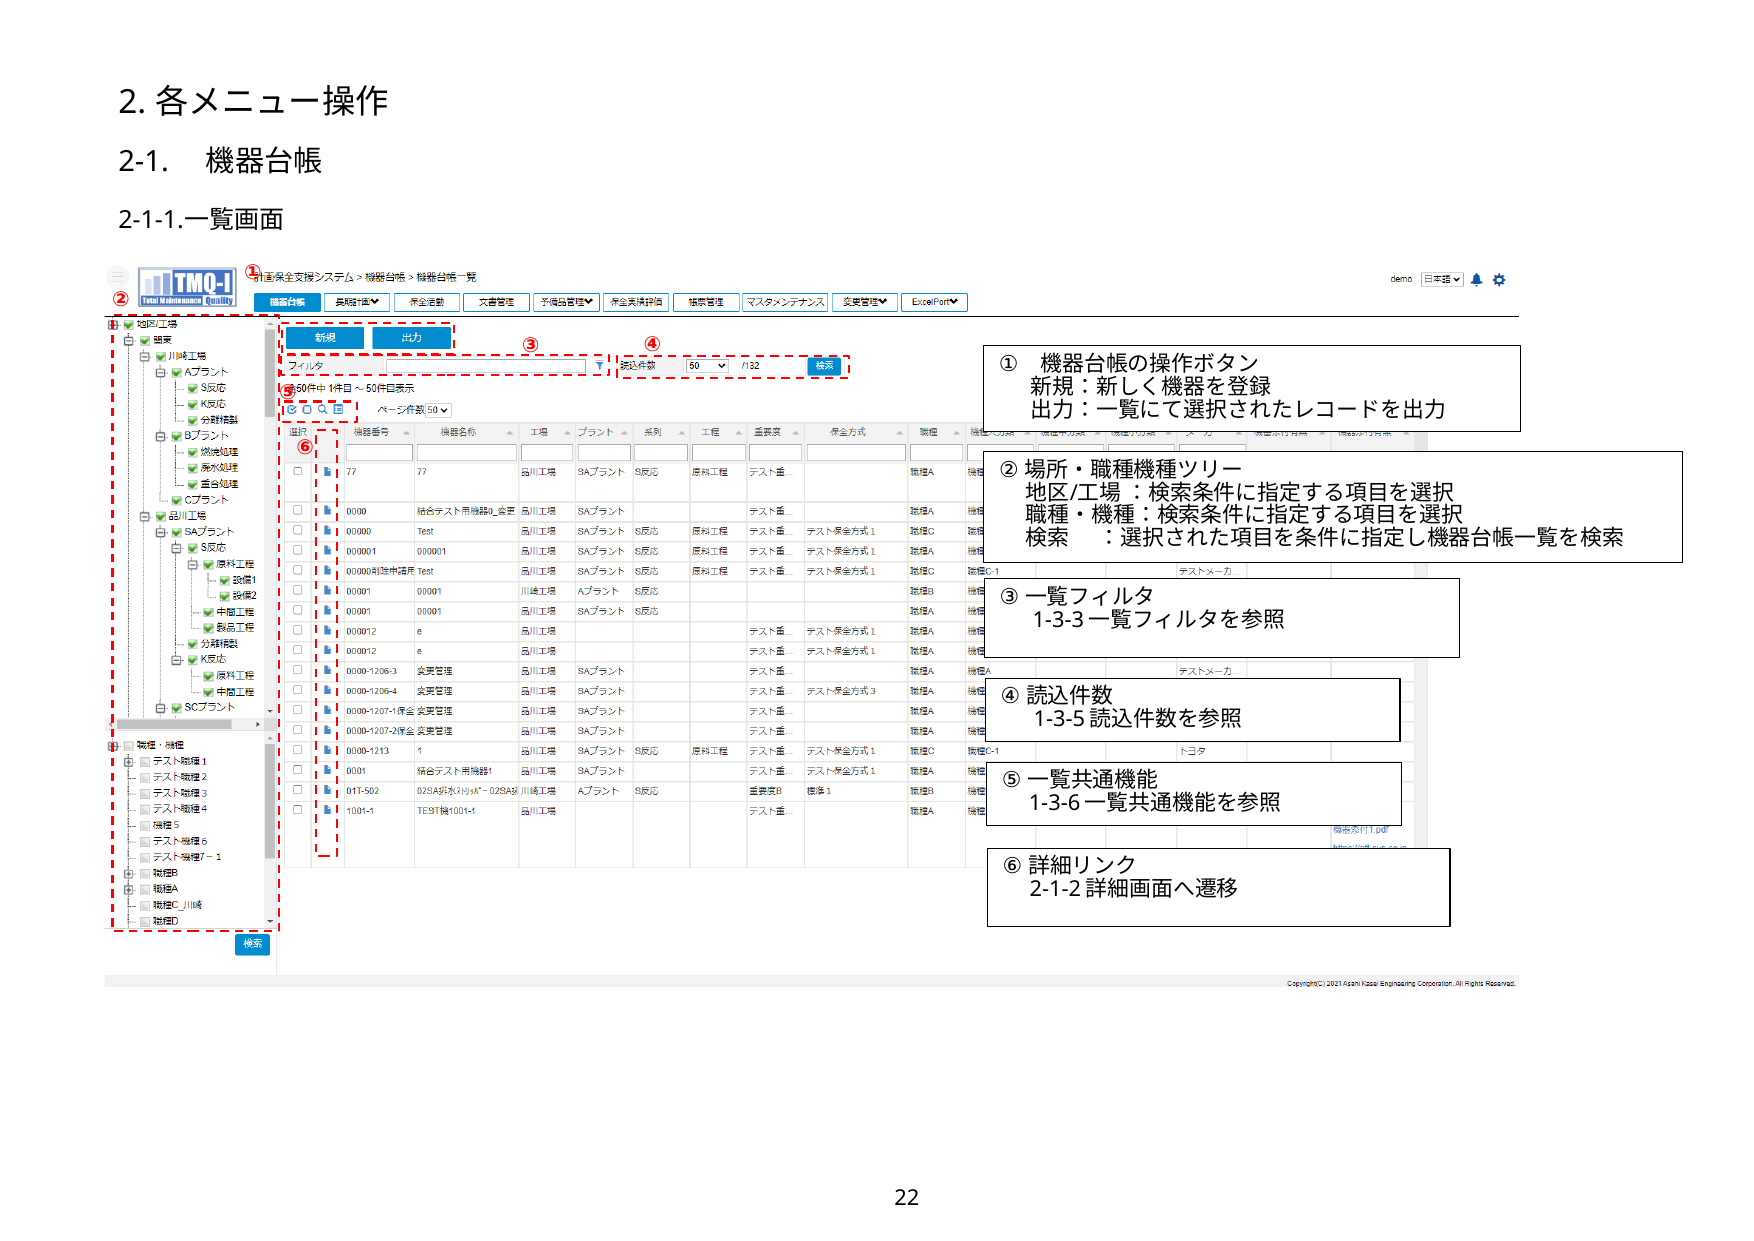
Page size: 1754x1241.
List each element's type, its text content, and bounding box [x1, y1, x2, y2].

subtitle 一覧画面 [118, 188, 1695, 248]
picture [104, 265, 1519, 987]
subtitle 機器台帳 [118, 128, 1695, 188]
subtitle 各メニュー操作 [118, 69, 1695, 128]
